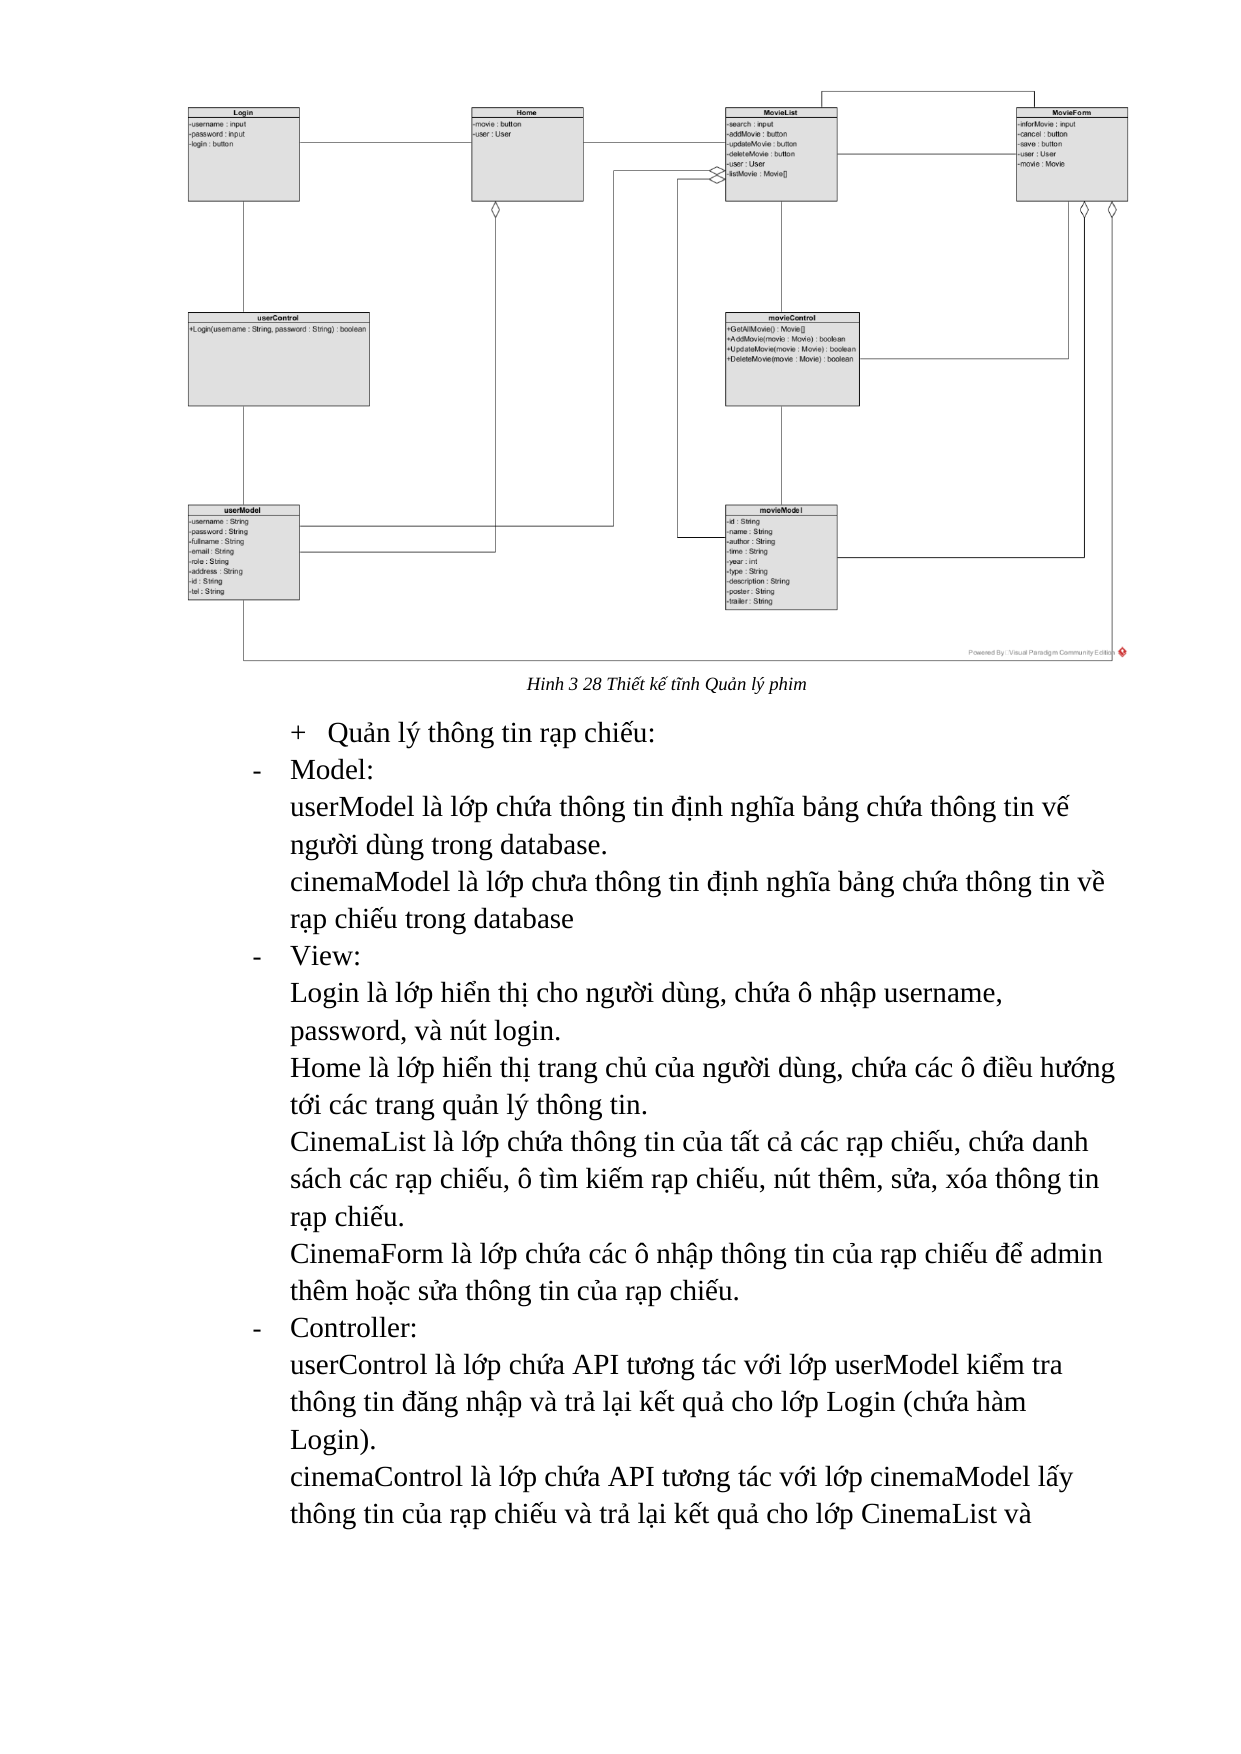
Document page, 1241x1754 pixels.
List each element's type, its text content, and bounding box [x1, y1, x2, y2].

list Home là lớp hiển thị trang chủ của người dùng, chứa các ô điều hướng tới các trang quản lý thông tin. [290, 1050, 1121, 1121]
list userModel là lớp chứa thông tin định nghĩa bảng chứa thông tin vế người dùng trong database. [290, 789, 1121, 860]
list CinemaList là lớp chứa thông tin của tất cả các rạp chiếu, chứa danh sách các rạp chiếu, ô tìm kiếm rạp chiếu, nút thêm, sửa, xóa thông tin rạp chiếu. [290, 1124, 1121, 1232]
list cinemaModel là lớp chưa thông tin định nghĩa bảng chứa thông tin về rạp chiếu trong database [290, 864, 1121, 935]
picture [186, 90, 1130, 663]
list Quản lý thông tin rạp chiếu: [290, 715, 1121, 749]
list Model: [252, 752, 1121, 786]
list View: [252, 938, 1121, 972]
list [290, 1459, 1121, 1530]
text Hinh 3 28 Thiết kế tĩnh Quản lý phim [215, 673, 1121, 694]
list CinemaForm là lớp chứa các ô nhập thông tin của rạp chiếu để admin thêm hoặc sửa thông tin của rạp chiếu. [290, 1236, 1121, 1307]
list Login là lớp hiển thị cho người dùng, chứa ô nhập username, password, và nút login. [290, 976, 1121, 1046]
list Controller: [252, 1310, 1121, 1344]
list userControl là lớp chứa API tương tác với lớp userModel kiểm tra thông tin đăng nhập và trả lại kết quả cho lớp Login (chứa hàm Login). [290, 1347, 1121, 1455]
